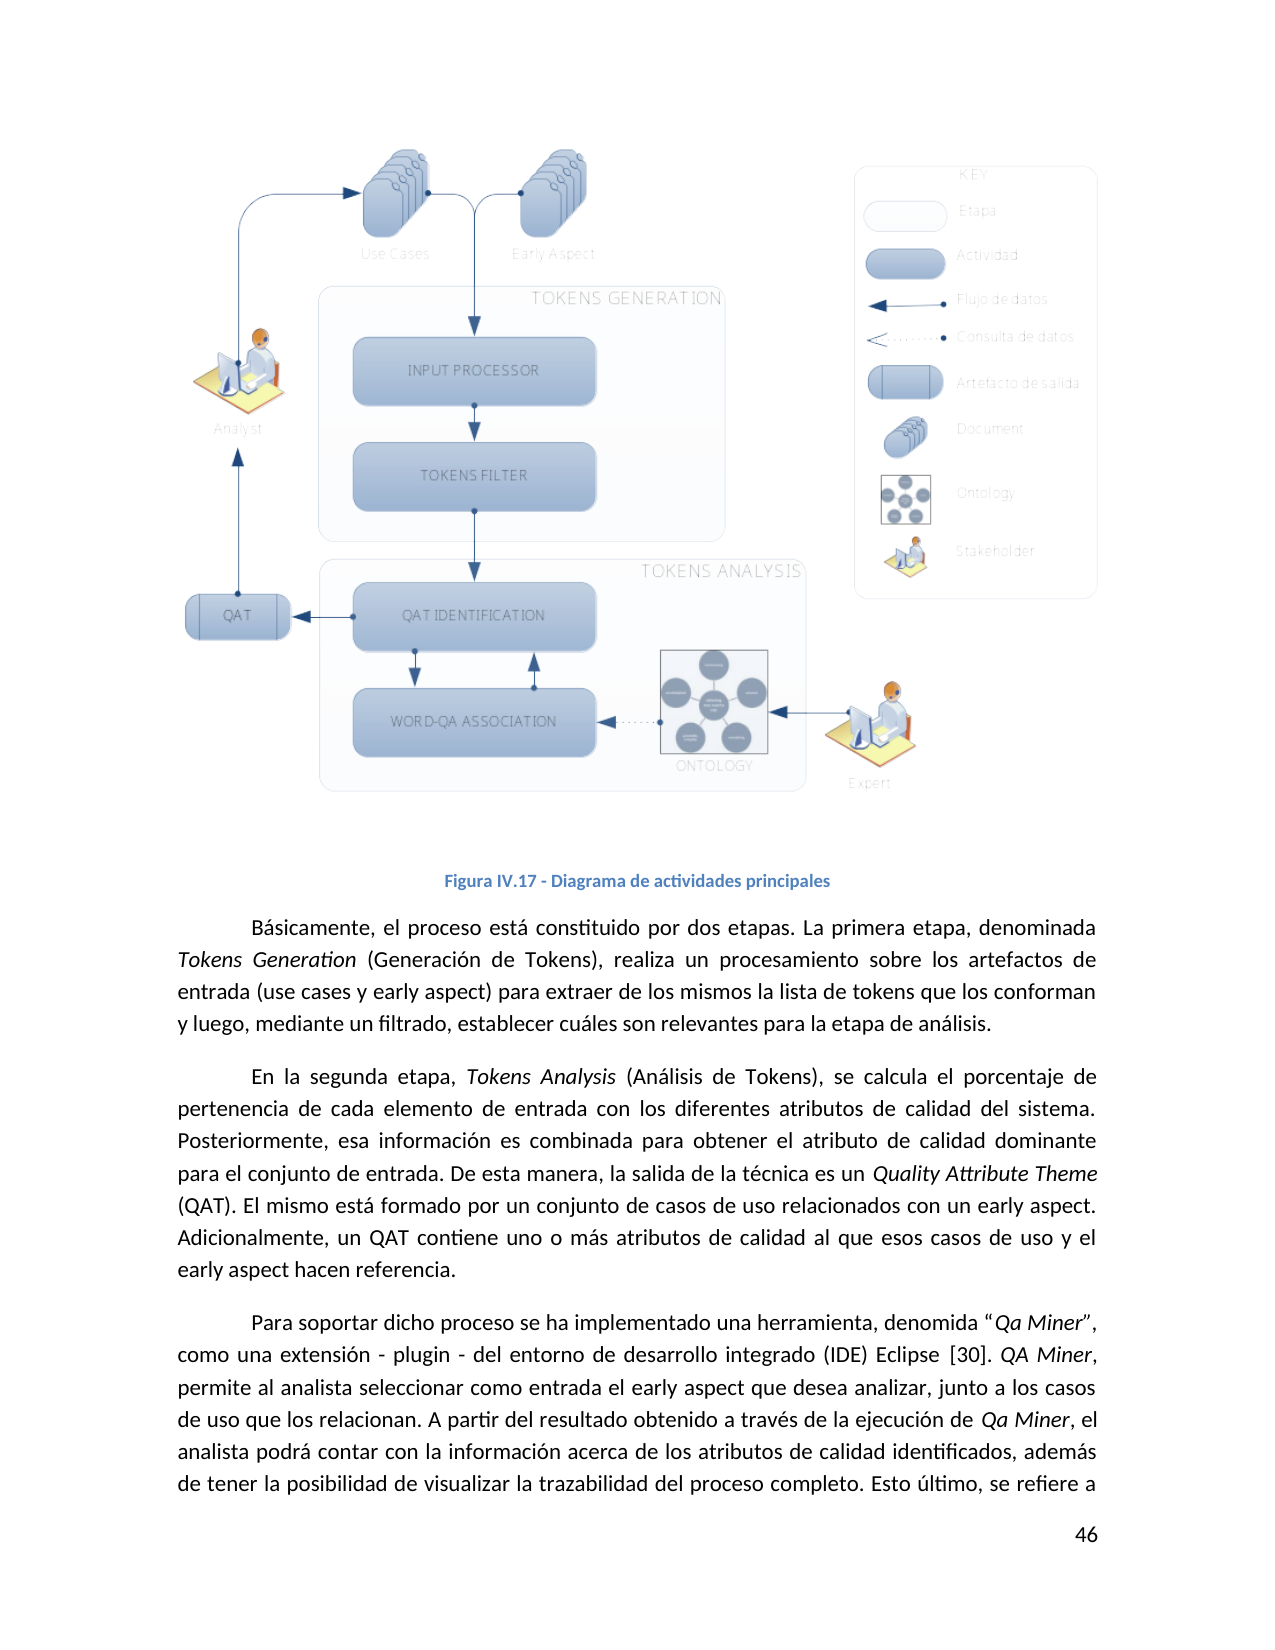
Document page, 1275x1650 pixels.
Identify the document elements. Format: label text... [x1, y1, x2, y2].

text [177, 1308, 1098, 1497]
text En la segunda etapa, Tokens Analysis (Análisis de Tokens), se calcula el porcentaje de pertenencia de cada elemento de entrada con los diferentes atributos de calidad del sistema. Posteriormente, esa información es combinada para obtener el atributo de calidad dominante para el conjunto de entrada. De esta manera, la salida de la técnica es un Quality Attribute Theme (QAT). El mismo está formado por un conjunto de casos de uso relacionados con un early aspect. Adicionalmente, un QAT contiene uno o más atributos de calidad al que esos casos de uso y el early aspect hacen referencia. [177, 1062, 1098, 1283]
text Básicamente, el proceso está constituido por dos etapas. La primera etapa, denominada Tokens Generation (Generación de Tokens), realiza un procesamiento sobre los artefactos de entrada (use cases y early aspect) para extraer de los mismos la lista de tokens que los conforman y luego, mediante un filtrado, establecer cuáles son relevantes para la etapa de análisis. [177, 913, 1098, 1037]
